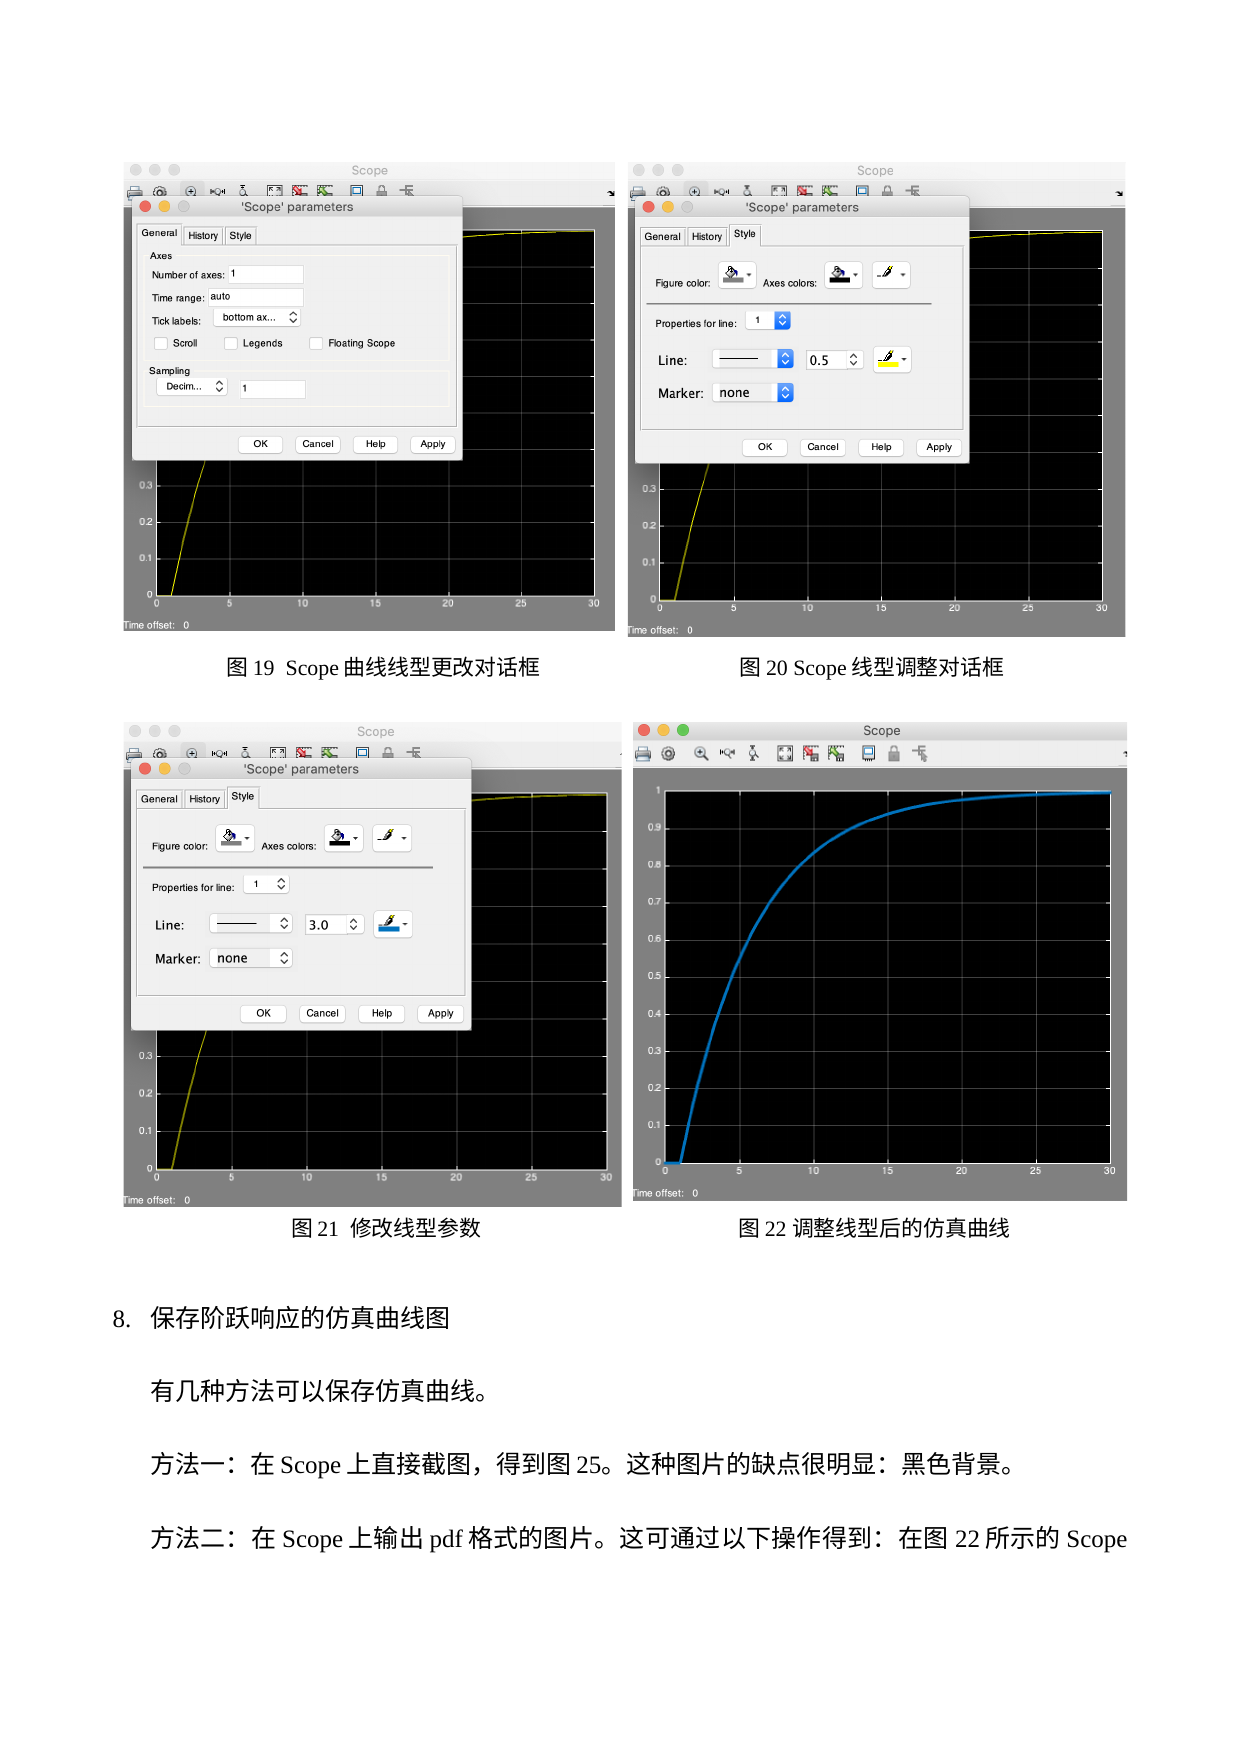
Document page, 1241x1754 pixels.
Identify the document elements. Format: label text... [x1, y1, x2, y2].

list 保存阶跃响应的仿真曲线图 [112, 1284, 1128, 1349]
table_cell 图19 Scope曲线线型更改对话框 [113, 162, 617, 682]
picture [627, 162, 1126, 637]
list 方法一：在Scope上直接截图，得到图25。这种图片的缺点很明显：黑色背景。 [150, 1430, 1128, 1495]
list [150, 1504, 1128, 1569]
picture [633, 722, 1128, 1201]
table_header 图21 修改线型参数 [113, 723, 622, 1243]
list 有几种方法可以保存仿真曲线。 [150, 1357, 1128, 1422]
picture [123, 162, 615, 631]
table_header 图22 调整线型后的仿真曲线 [622, 723, 1127, 1243]
picture [123, 722, 622, 1207]
table_cell 图20 Scope线型调整对话框 [617, 162, 1127, 682]
